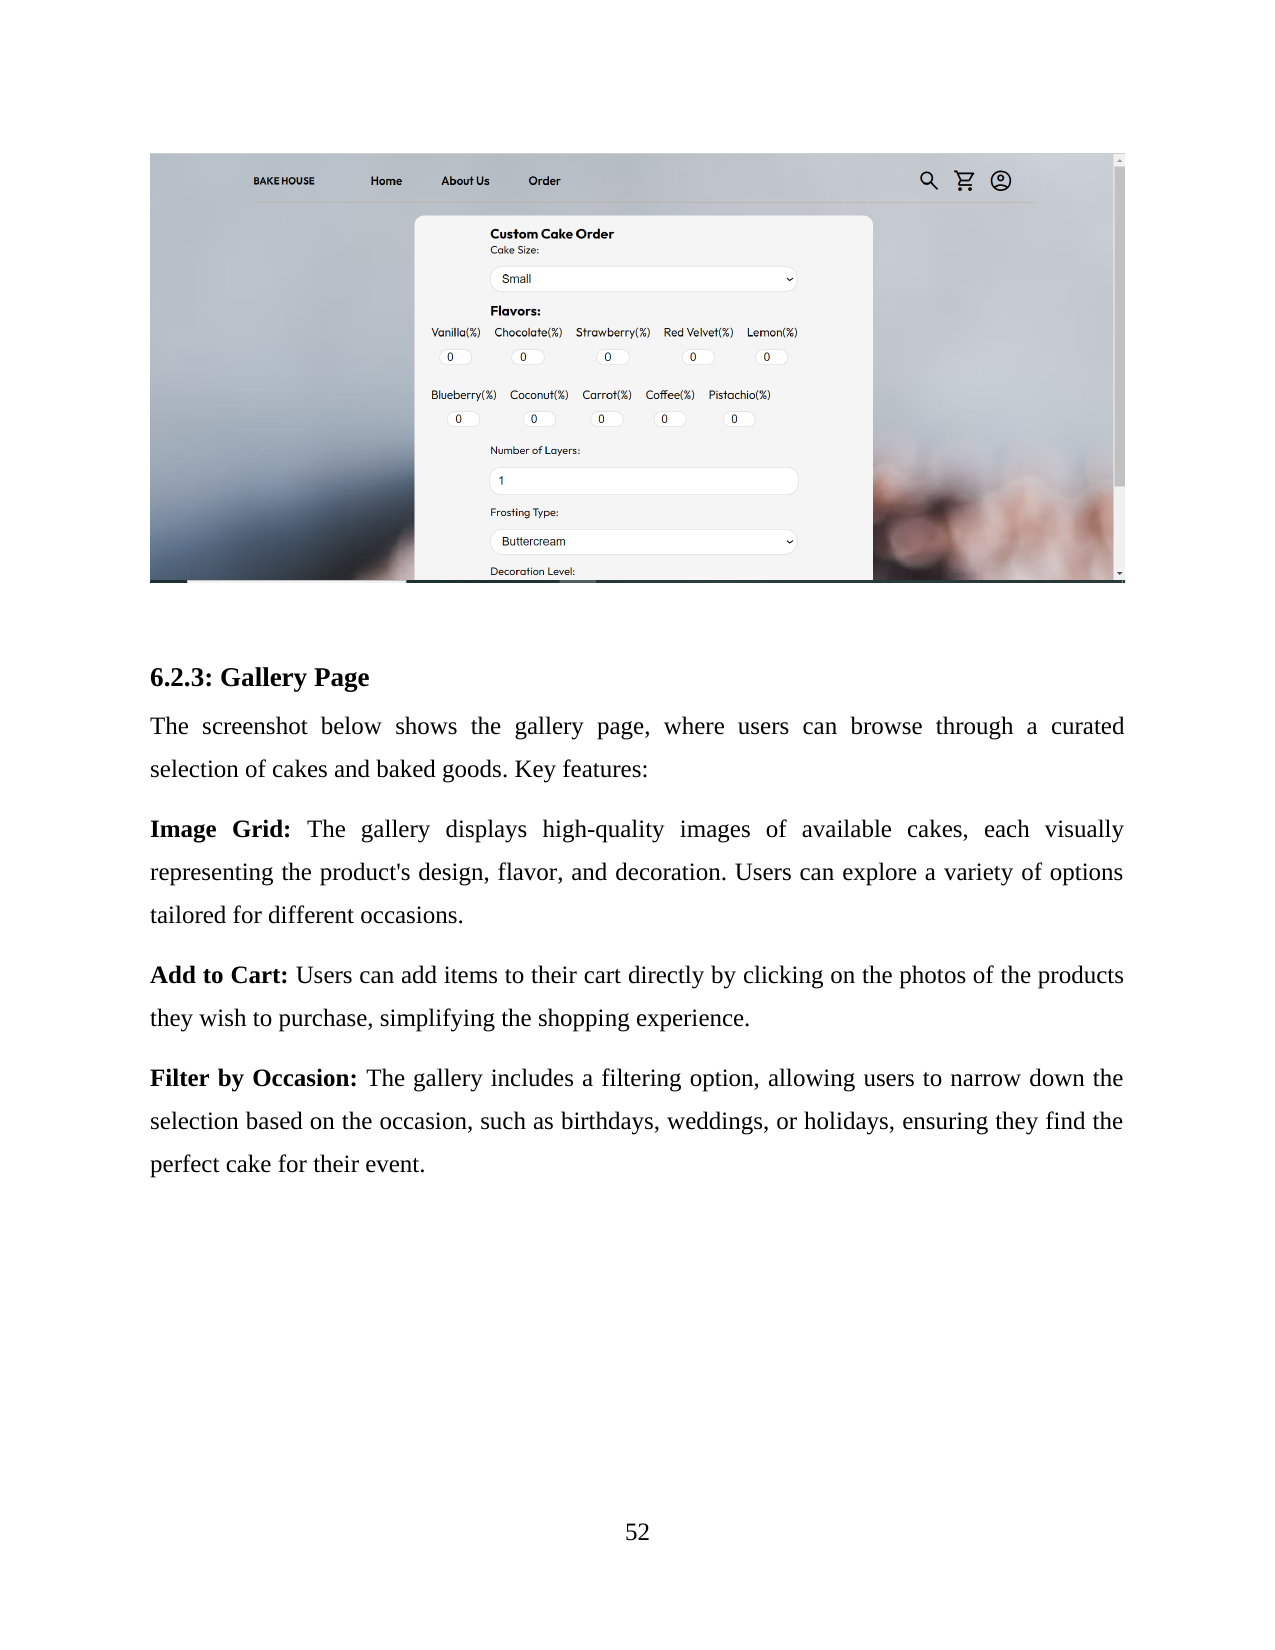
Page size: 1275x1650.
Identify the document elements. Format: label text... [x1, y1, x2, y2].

picture [150, 150, 1125, 583]
text Filter by Occasion: The gallery includes a filtering option, allowing users to narrow down the selection based on the occasion, such as birthdays, weddings, or holidays, ensuring they find the perfect cake for their event. [150, 1063, 1125, 1178]
text Image Grid: The gallery displays high-quality images of available cakes, each visually representing the product's design, flavor, and decoration. Users can explore a variety of options tailored for different occasions. [150, 814, 1125, 929]
text 6.2.3: Gallery Page [150, 661, 1125, 692]
text Add to Cart: Users can add items to their cart directly by clicking on the photos of the products they wish to purchase, simplifying the shopping experience. [150, 960, 1125, 1032]
text The screenshot below shows the gallery page, where users can browse through a curated selection of cakes and baked goods. Key features: [150, 711, 1125, 783]
